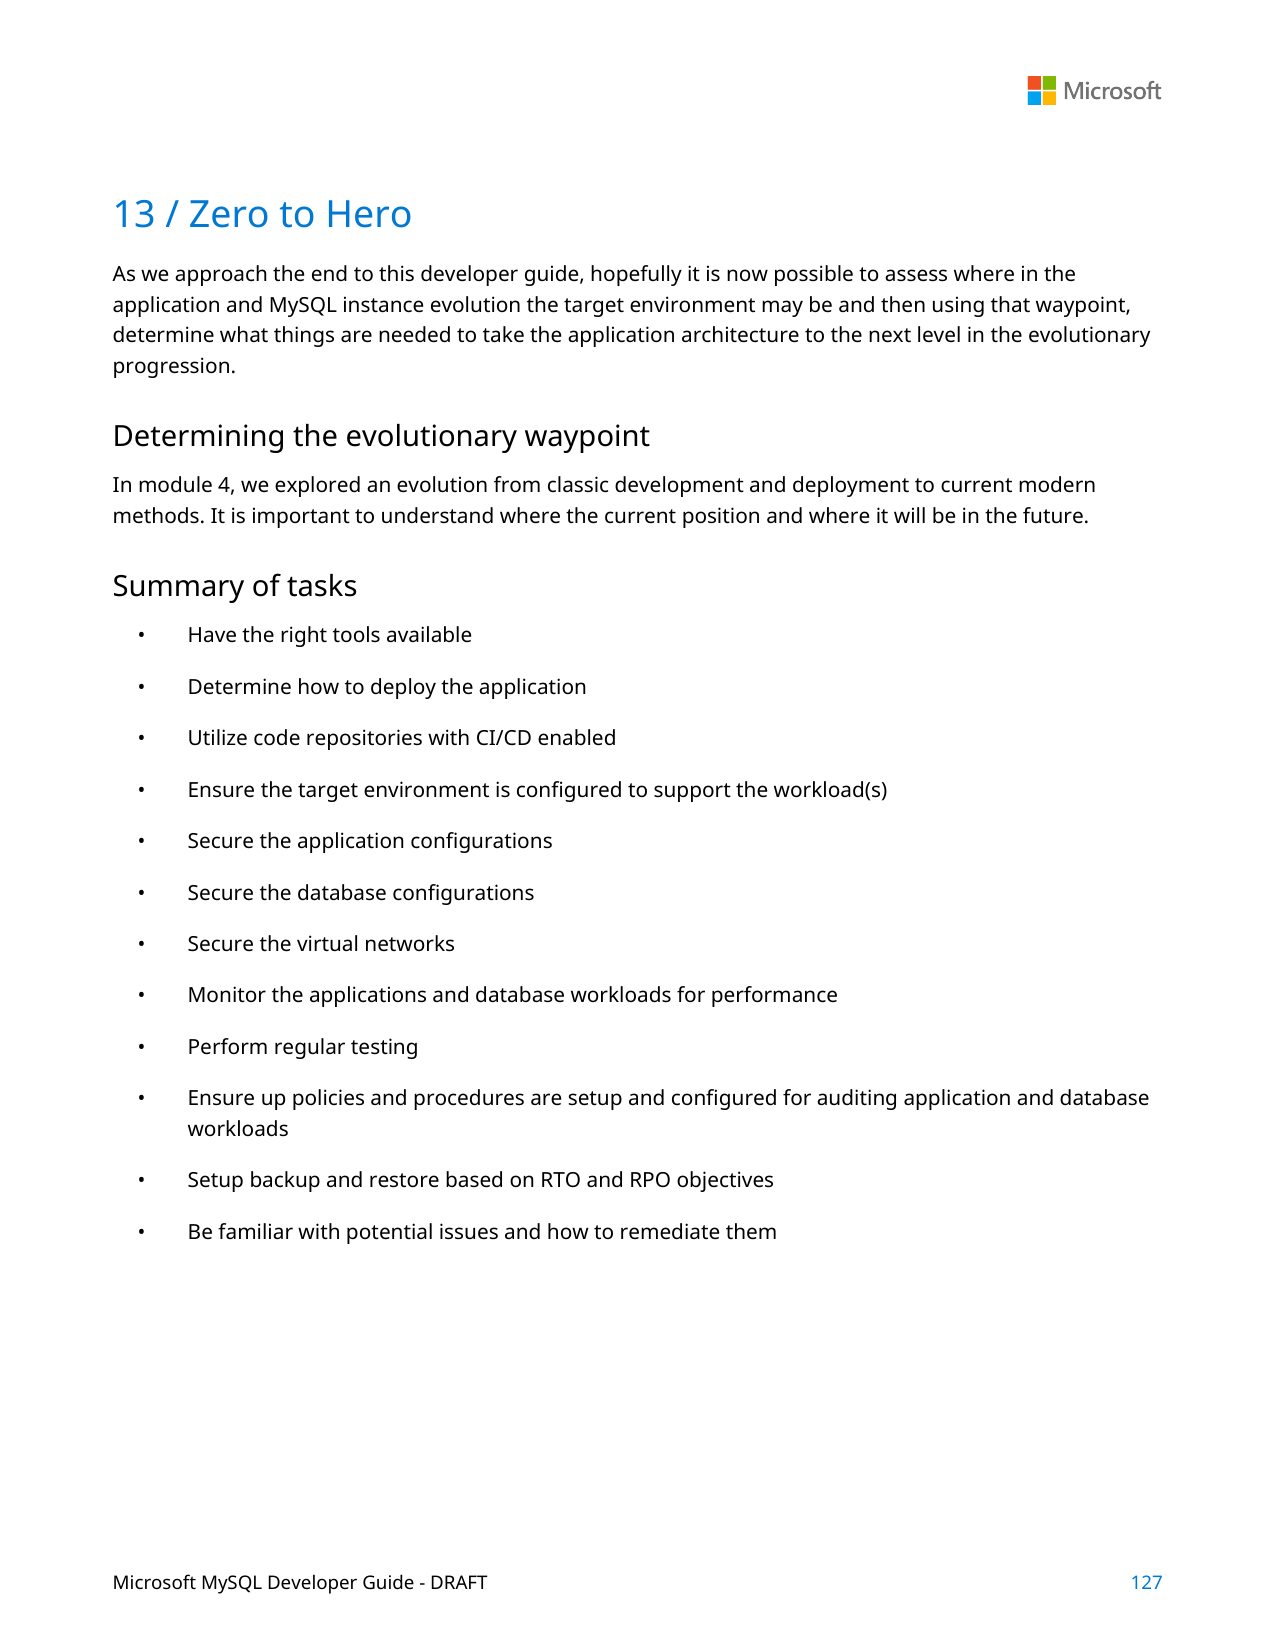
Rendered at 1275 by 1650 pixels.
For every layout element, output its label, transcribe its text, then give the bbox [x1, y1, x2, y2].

list Ensure the target environment is configured to support the workload(s) [137, 775, 1162, 803]
list Be familiar with potential issues and how to remediate them [137, 1217, 1162, 1245]
text As we approach the end to this developer guide, hopefully it is now possible to assess where in the application and MySQL instance evolution the target environment may be and then using that waypoint, determine what things are needed to take the application architecture to the next level in the evolutionary progression. [112, 259, 1162, 379]
subtitle 13 / Zero to Hero [112, 187, 1162, 238]
list Secure the virtual networks [137, 929, 1162, 957]
list Secure the database configurations [137, 878, 1162, 906]
text In module 4, we explored an evolution from classic development and deployment to current modern methods. It is important to understand where the current position and where it will be in the future. [112, 470, 1162, 529]
list Setup backup and restore based on RTO and RPO objectives [137, 1166, 1162, 1194]
subtitle Determining the evolutionary waypoint [112, 415, 1162, 455]
list Perform regular testing [137, 1032, 1162, 1060]
list Determine how to deploy the application [137, 672, 1162, 700]
list Secure the application configurations [137, 826, 1162, 854]
list Monitor the applications and database workloads for performance [137, 981, 1162, 1009]
list Have the right tools available [137, 620, 1162, 649]
subtitle Summary of tasks [112, 565, 1162, 605]
picture [1026, 75, 1163, 107]
list Ensure up policies and procedures are setup and configured for auditing application and database workloads [137, 1083, 1162, 1142]
list Utilize code repositories with CI/CD enabled [137, 723, 1162, 752]
